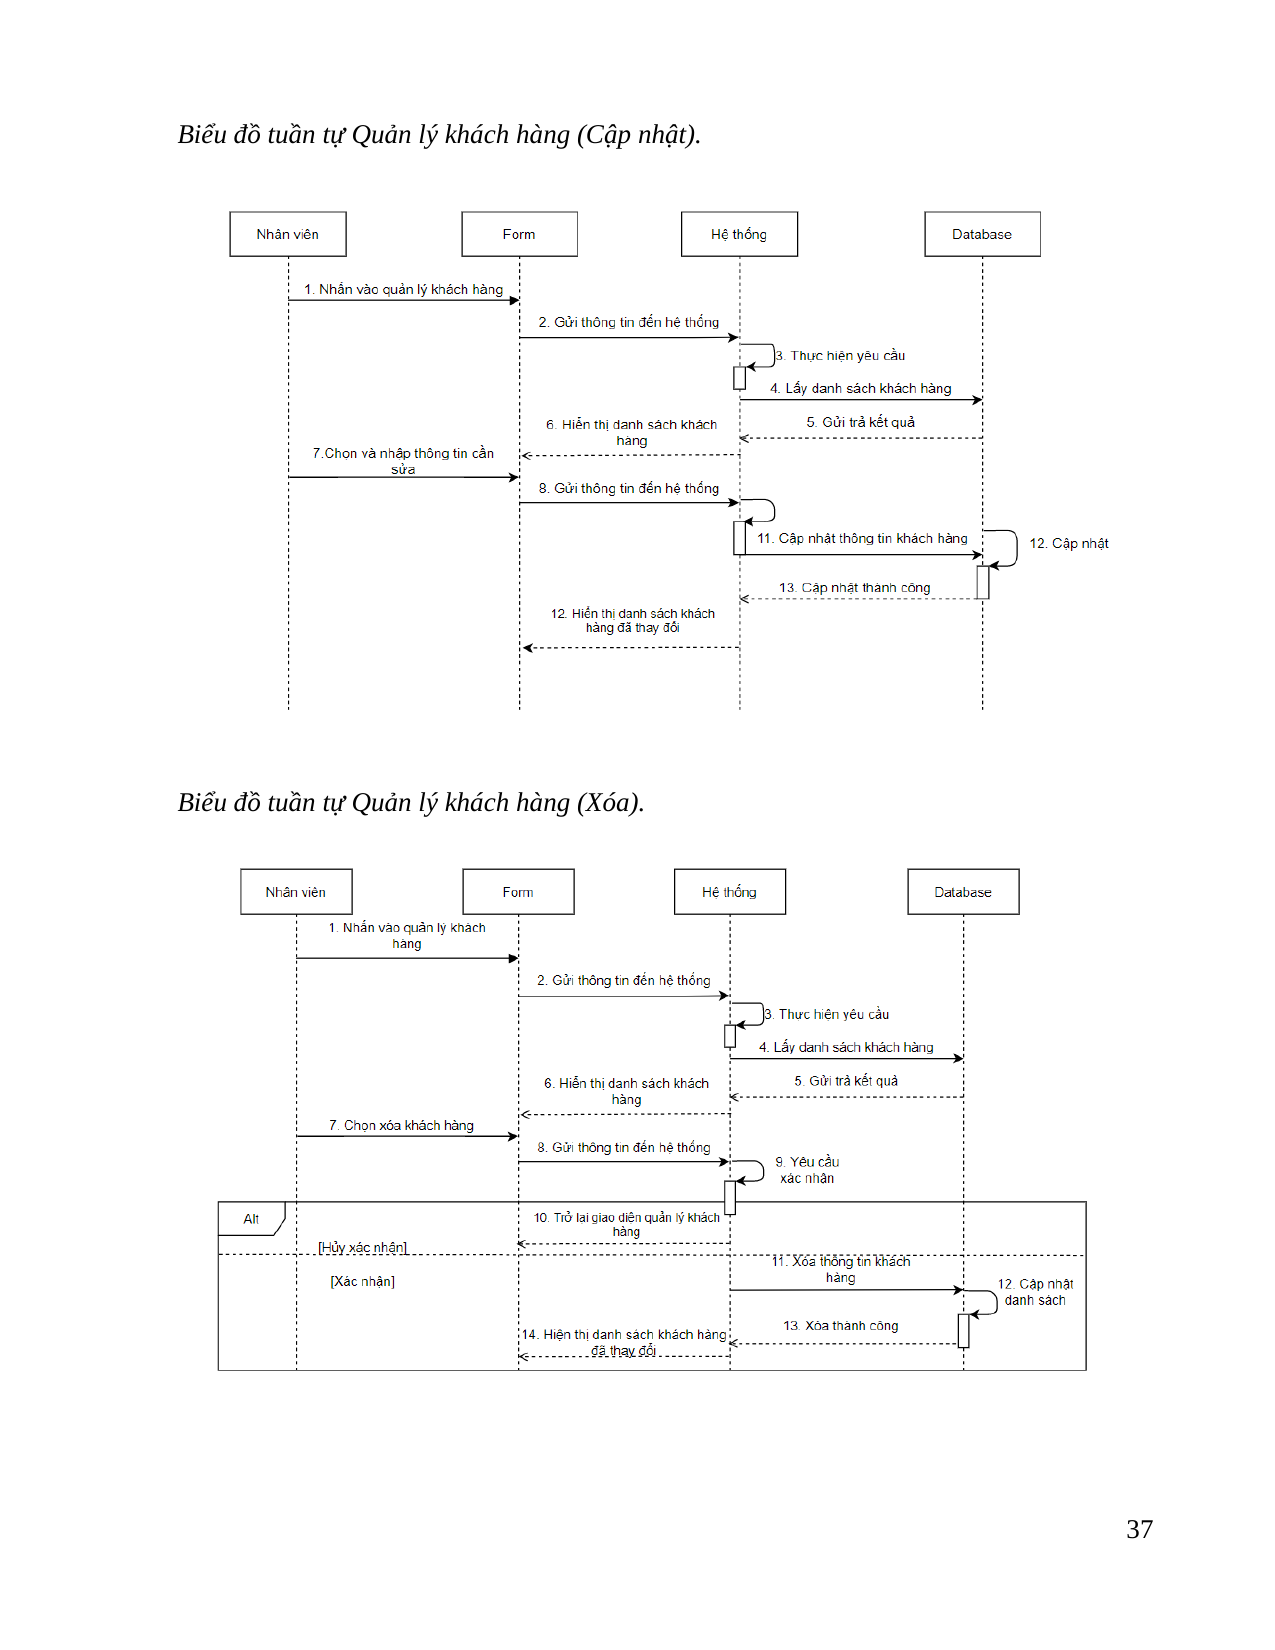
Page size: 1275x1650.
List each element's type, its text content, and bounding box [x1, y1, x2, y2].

picture [177, 174, 1153, 761]
text Biểu đồ tuần tự Quản lý khách hàng (Xóa). [177, 786, 1153, 817]
picture [177, 842, 1153, 1435]
text Biểu đồ tuần tự Quản lý khách hàng (Cập nhật). [177, 118, 1153, 149]
